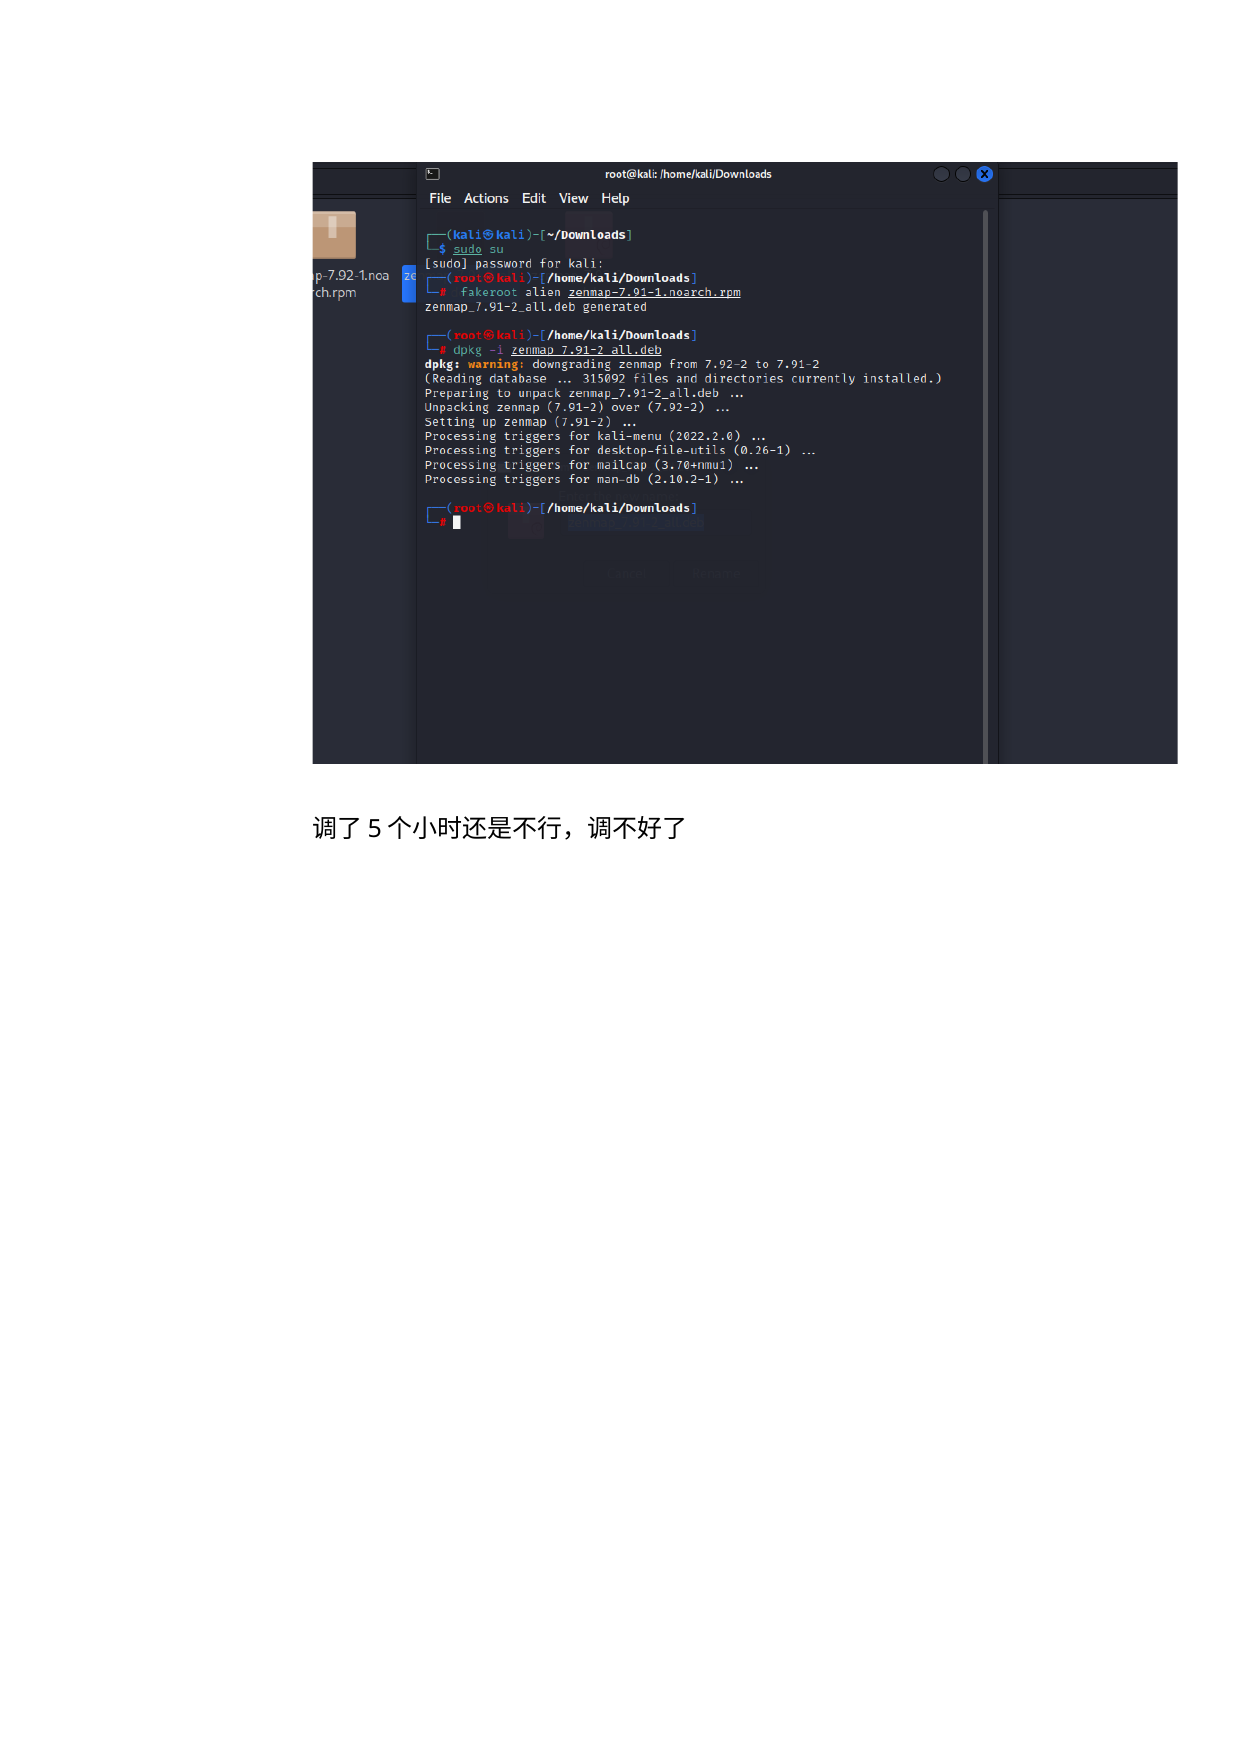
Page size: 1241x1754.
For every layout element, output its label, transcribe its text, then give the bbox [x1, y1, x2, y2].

text 调了5个小时还是不行，调不好了 [312, 794, 1053, 859]
picture [312, 162, 1178, 764]
